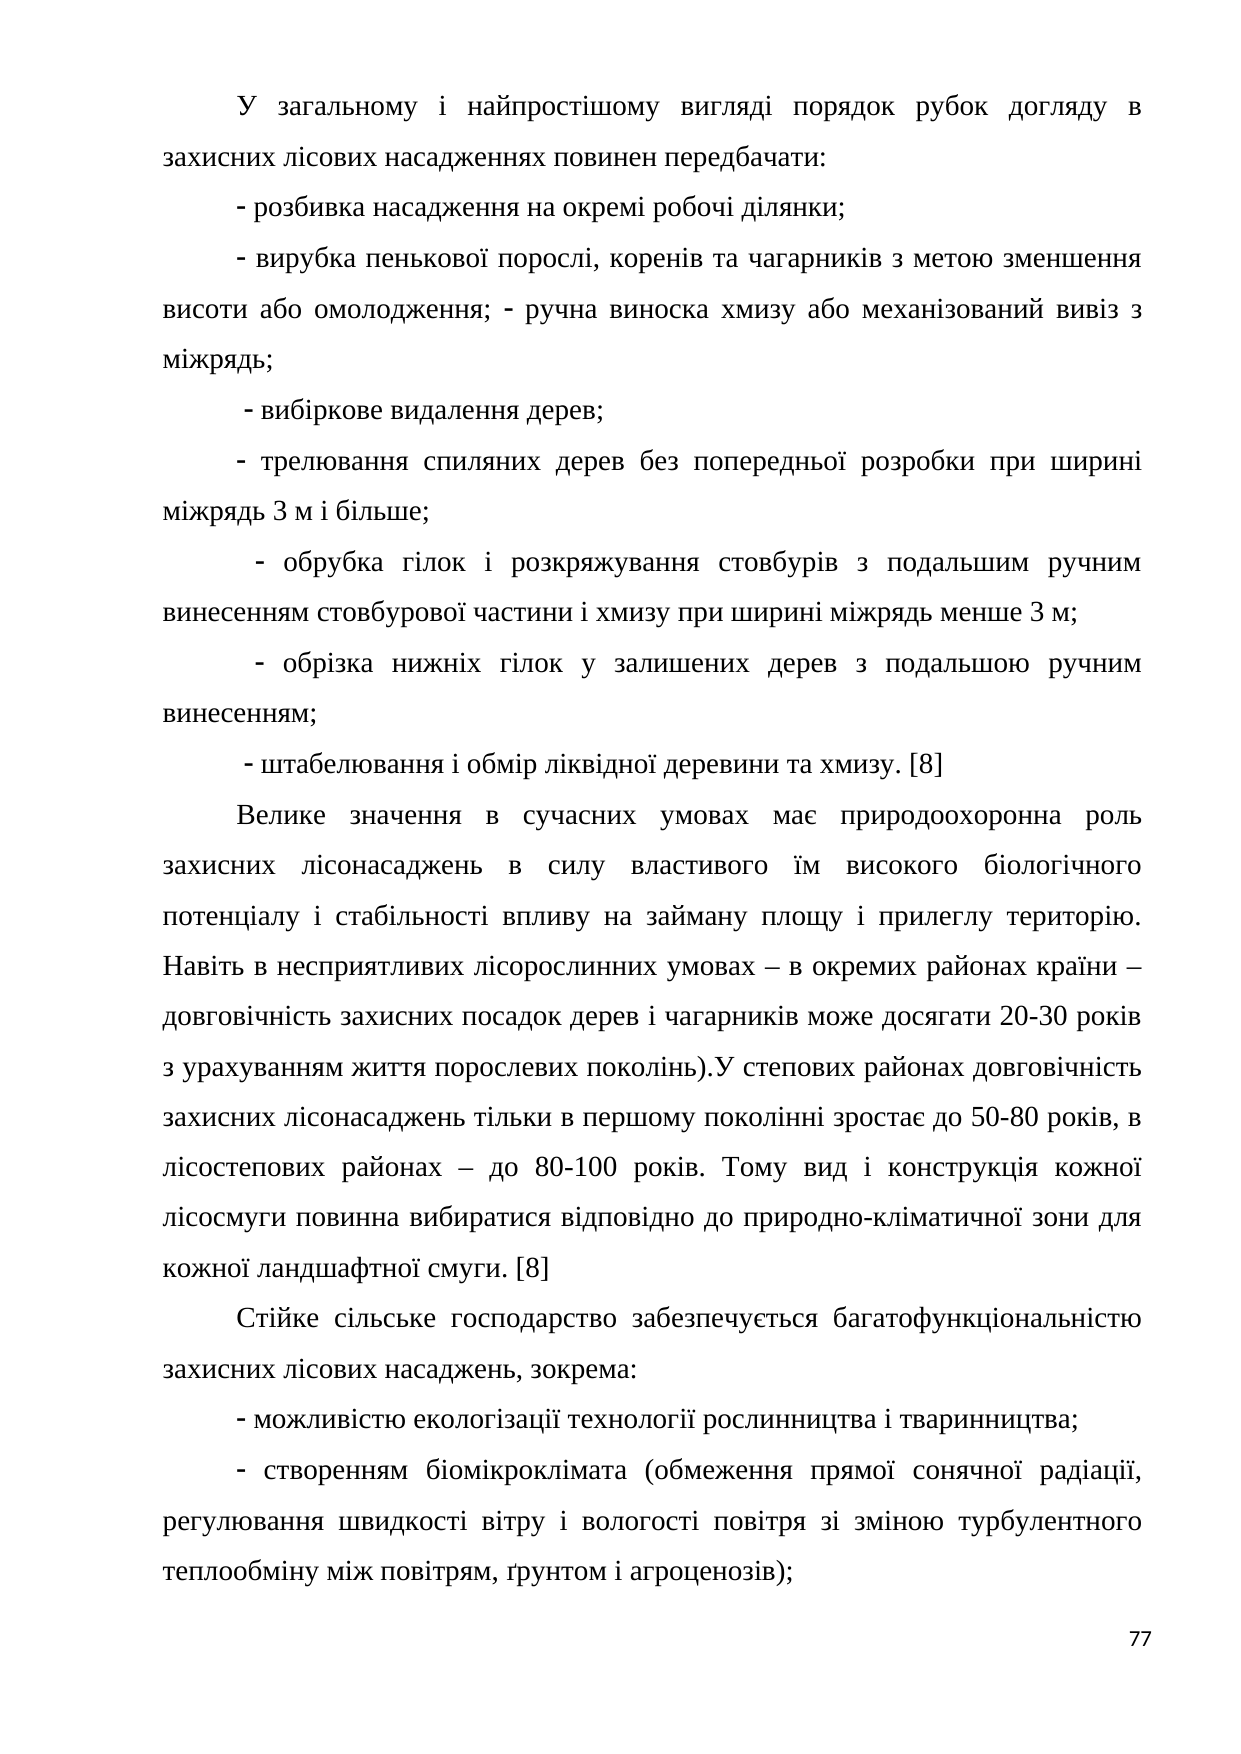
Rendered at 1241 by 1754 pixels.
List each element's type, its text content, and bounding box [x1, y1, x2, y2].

text У загальному і найпростішому вигляді порядок рубок догляду в захисних лісових насадженнях повинен передбачати: [162, 88, 1143, 172]
text створенням біомікроклімата (обмеження прямої сонячної радіації, регулювання швидкості вітру і вологості повітря зі зміною турбулентного теплообміну між повітрям, ґрунтом і агроценозів); [162, 1452, 1143, 1587]
text обрізка нижніх гілок у залишених дерев з подальшою ручним винесенням; [162, 645, 1143, 729]
text можливістю екологізації технології рослинництва і тваринництва; [162, 1402, 1143, 1435]
text Велике значення в сучасних умовах має природоохоронна роль захисних лісонасаджень в силу властивого їм високого біологічного потенціалу і стабільності впливу на займану площу і прилеглу територію. Навіть в несприятливих лісорослинних умовах – в окремих районах країни – довговічність захисних посадок дерев і чагарників може досягати 20-30 років з урахуванням життя порослевих поколінь).У степових районах довговічність захисних лісонасаджень тільки в першому поколінні зростає до 50-80 років, в лісостепових районах – до 80-100 років. Тому вид і конструкція кожної лісосмуги повинна вибиратися відповідно до природно-кліматичної зони для кожної ландшафтної смуги. [8] [162, 797, 1143, 1283]
text обрубка гілок і розкряжування стовбурів з подальшим ручним винесенням стовбурової частини і хмизу при ширині міжрядь менше 3 м; [162, 544, 1143, 628]
text розбивка насадження на окремі робочі ділянки; [162, 189, 1143, 223]
text вирубка пенькової порослі, коренів та чагарників з метою зменшення висоти або омолодження; ручна виноска хмизу або механізований вивіз з міжрядь; [162, 240, 1143, 375]
text Стійке сільське господарство забезпечується багатофункціональністю захисних лісових насаджень, зокрема: [162, 1301, 1143, 1384]
text штабелювання і обмір ліквідної деревини та хмизу. [8] [162, 746, 1143, 780]
text вибіркове видалення дерев; [162, 392, 1143, 426]
text трелювання спиляних дерев без попередньої розробки при ширині міжрядь 3 м і більше; [162, 443, 1143, 527]
